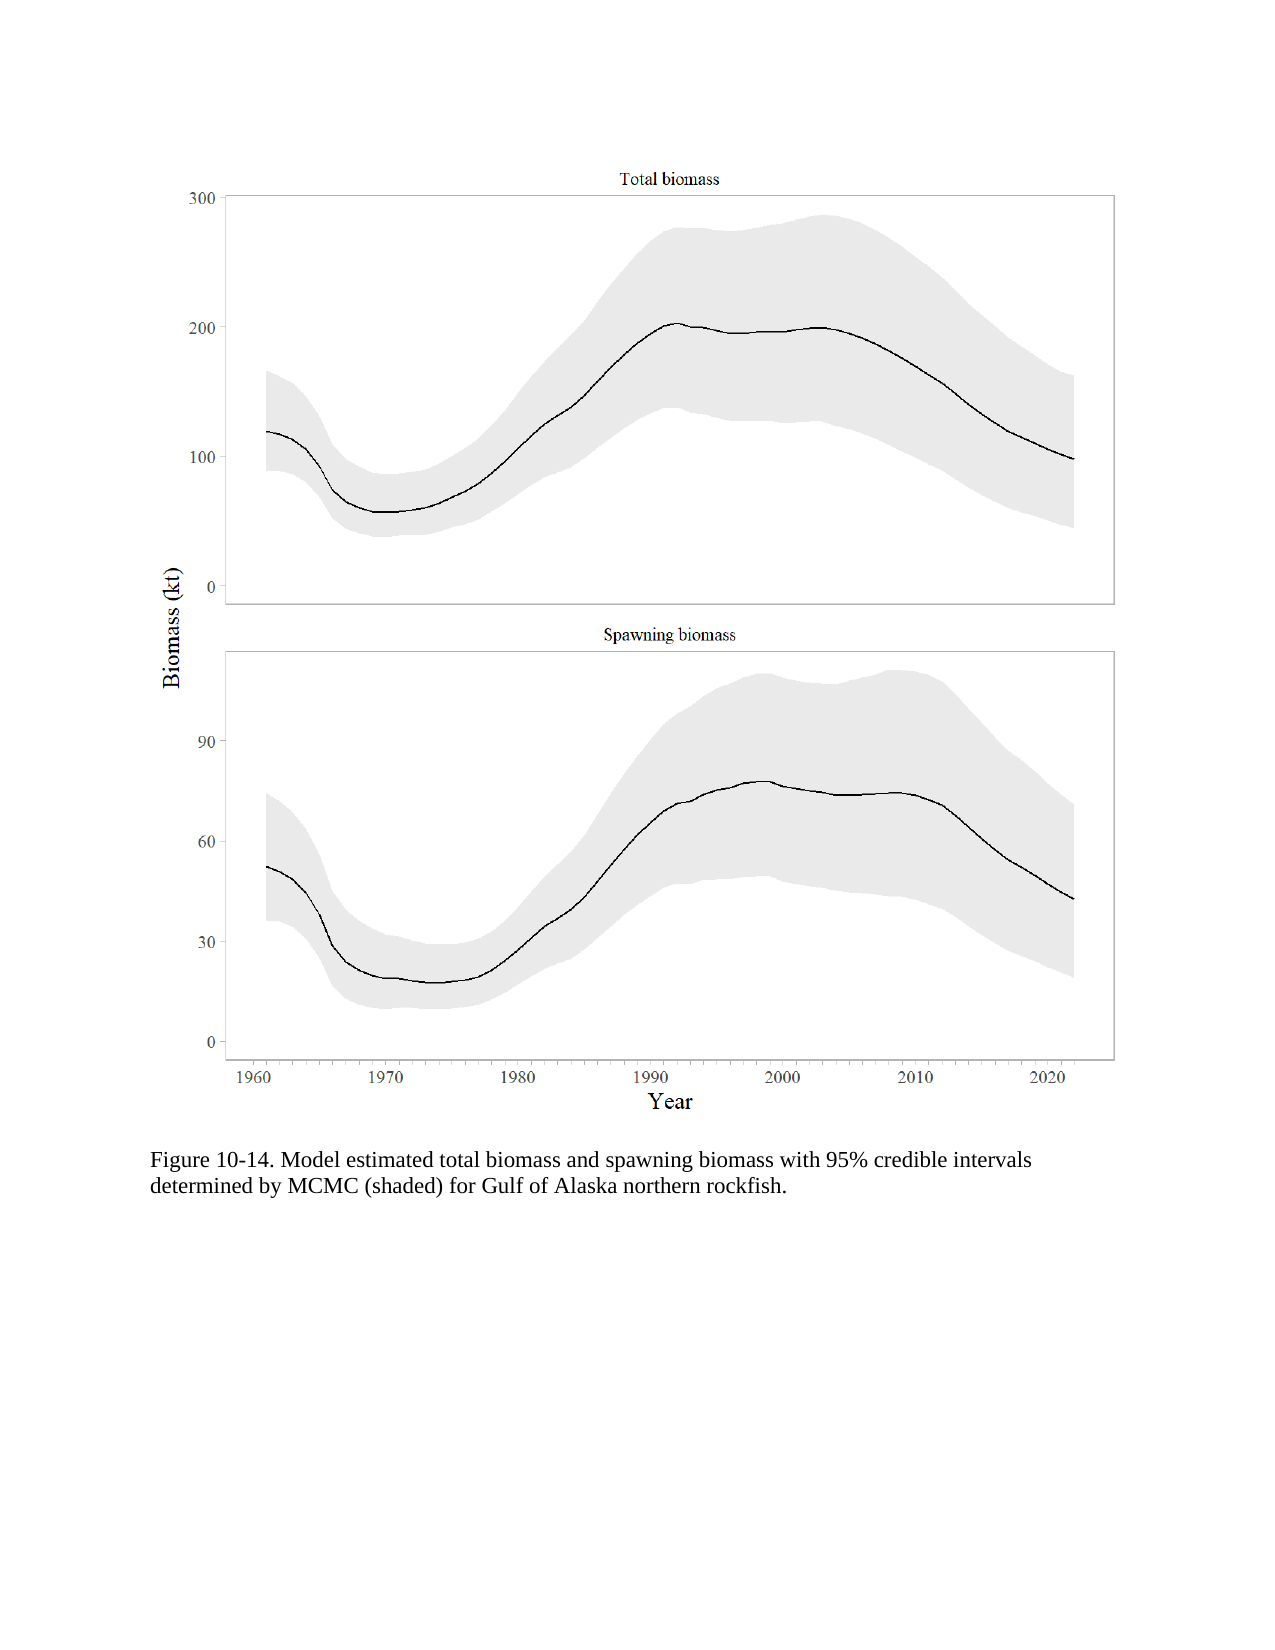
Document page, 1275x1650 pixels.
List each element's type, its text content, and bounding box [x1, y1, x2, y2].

text Figure 10-14. Model estimated total biomass and spawning biomass with 95% credible intervals determined by MCMC (shaded) for Gulf of Alaska northern rockfish. [150, 1146, 1125, 1198]
picture [150, 150, 1125, 1125]
